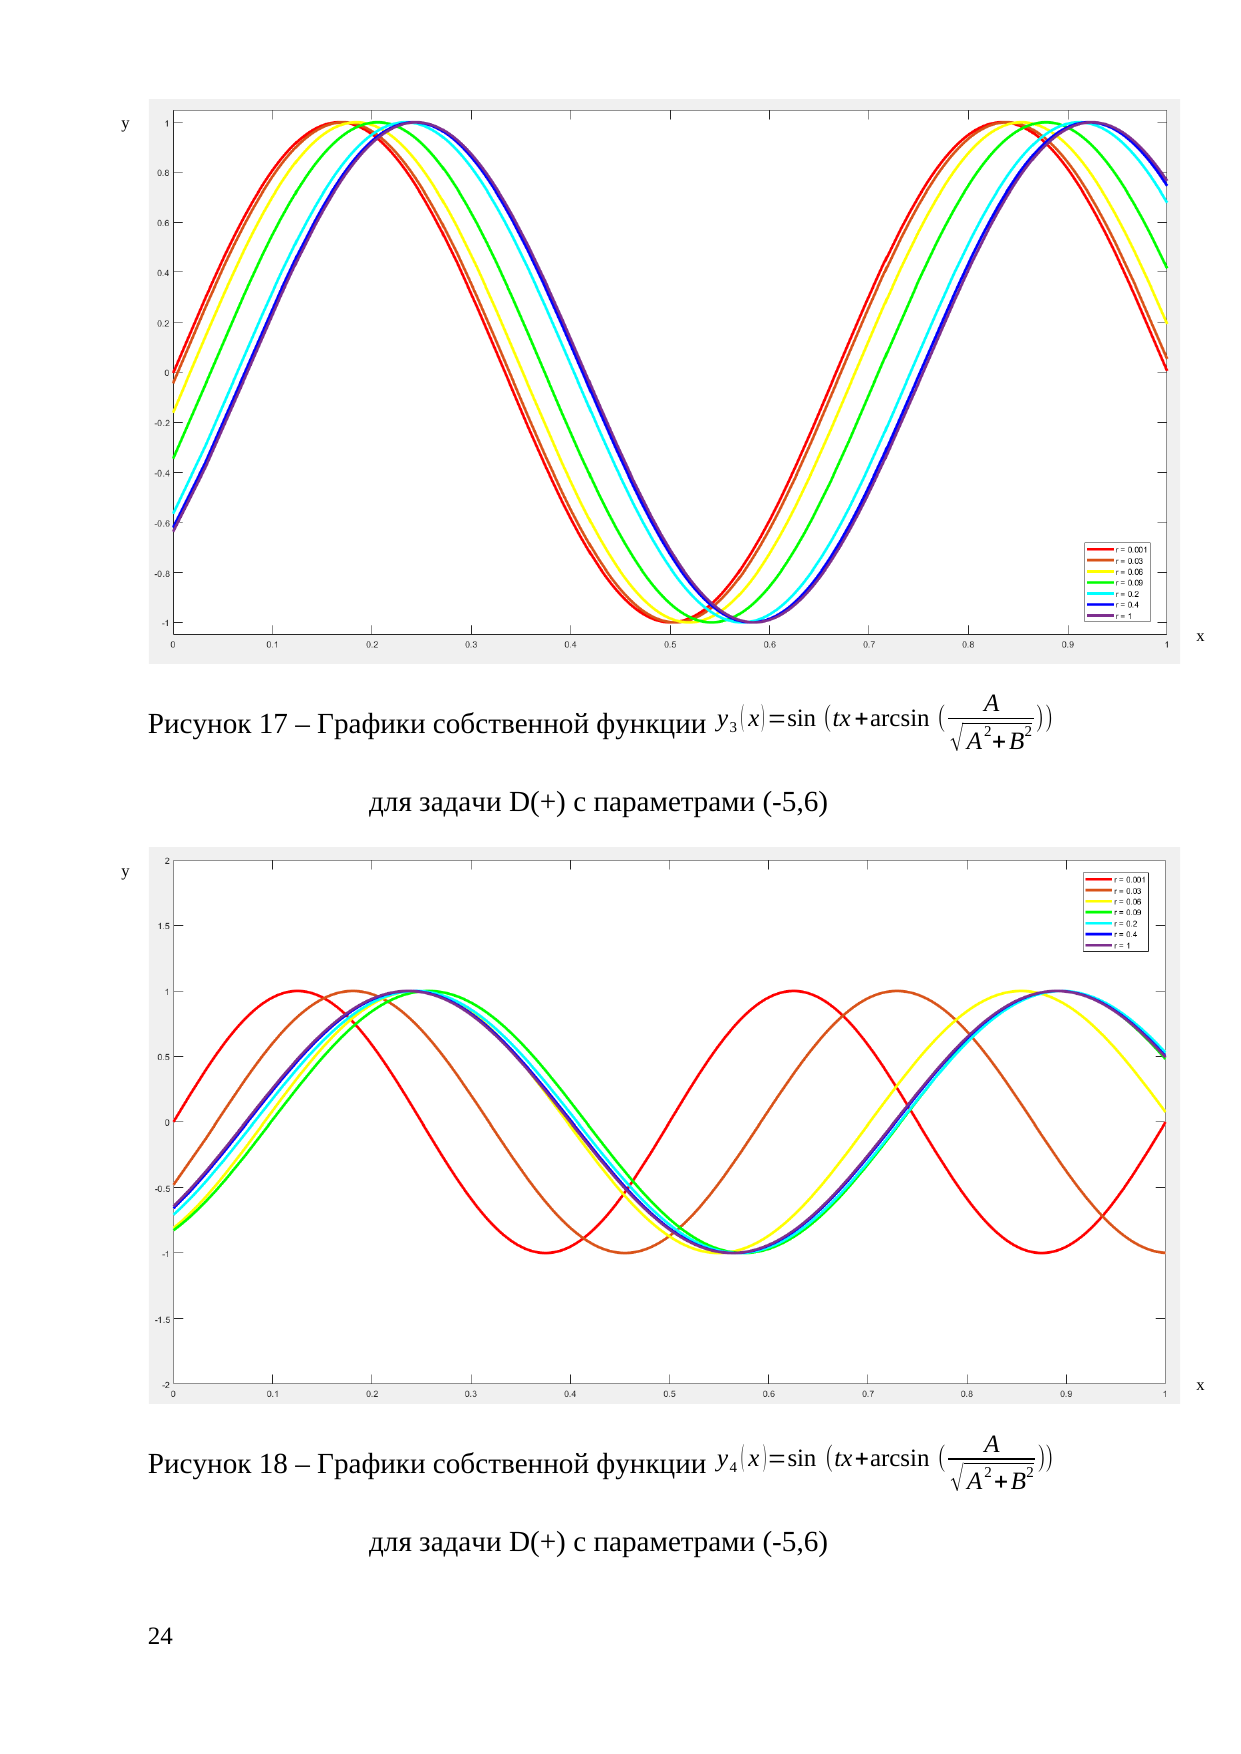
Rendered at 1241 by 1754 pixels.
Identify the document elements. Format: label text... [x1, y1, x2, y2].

text Рисунок 17 – Графики собственной функции [148, 690, 1181, 755]
text для задачи D(+) с параметрами (-5,6) [369, 1524, 1181, 1558]
picture [148, 847, 1180, 1404]
text для задачи D(+) с параметрами (-5,6) [369, 784, 1181, 818]
picture [148, 99, 1180, 664]
text Рисунок 18 – Графики собственной функции [148, 1430, 1181, 1495]
